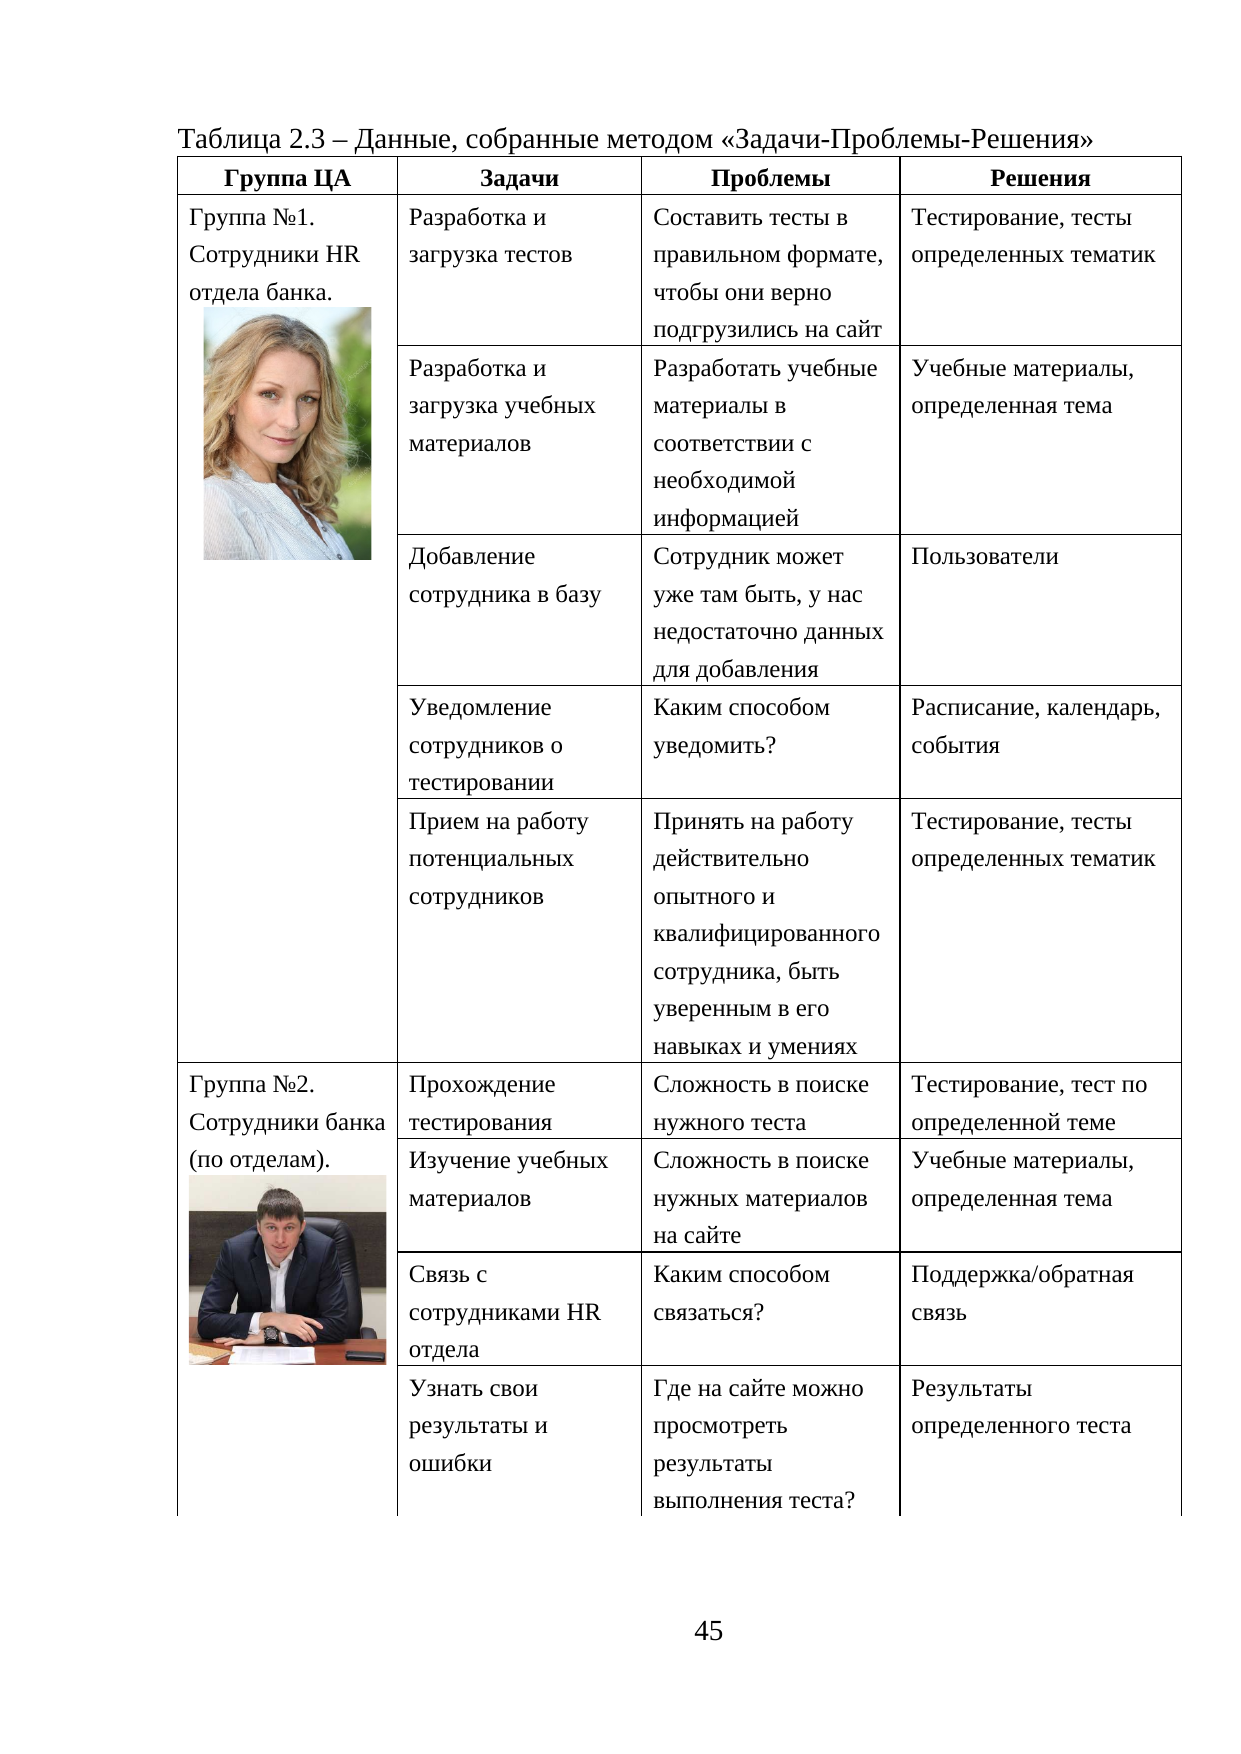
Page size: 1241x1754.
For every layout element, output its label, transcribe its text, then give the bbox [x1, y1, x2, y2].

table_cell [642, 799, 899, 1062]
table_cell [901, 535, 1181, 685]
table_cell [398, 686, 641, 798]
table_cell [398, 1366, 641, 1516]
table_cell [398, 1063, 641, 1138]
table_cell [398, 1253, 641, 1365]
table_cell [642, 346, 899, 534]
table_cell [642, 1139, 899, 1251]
picture [188, 1175, 387, 1365]
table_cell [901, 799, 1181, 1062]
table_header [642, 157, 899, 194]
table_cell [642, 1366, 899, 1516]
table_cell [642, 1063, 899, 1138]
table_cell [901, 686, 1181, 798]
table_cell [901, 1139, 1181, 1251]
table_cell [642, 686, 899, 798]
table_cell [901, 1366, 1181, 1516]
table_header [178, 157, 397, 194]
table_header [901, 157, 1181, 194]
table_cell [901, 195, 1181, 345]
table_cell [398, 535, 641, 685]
picture [203, 307, 372, 560]
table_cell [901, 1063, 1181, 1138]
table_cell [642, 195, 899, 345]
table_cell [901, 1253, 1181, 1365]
text Таблица 2.3 – Данные, собранные методом «Задачи-Проблемы-Решения» [177, 118, 1181, 156]
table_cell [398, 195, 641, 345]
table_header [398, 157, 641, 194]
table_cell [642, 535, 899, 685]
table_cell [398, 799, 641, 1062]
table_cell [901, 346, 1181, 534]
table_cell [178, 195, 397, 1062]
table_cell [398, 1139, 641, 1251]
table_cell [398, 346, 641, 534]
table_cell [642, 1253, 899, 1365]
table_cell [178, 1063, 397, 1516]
